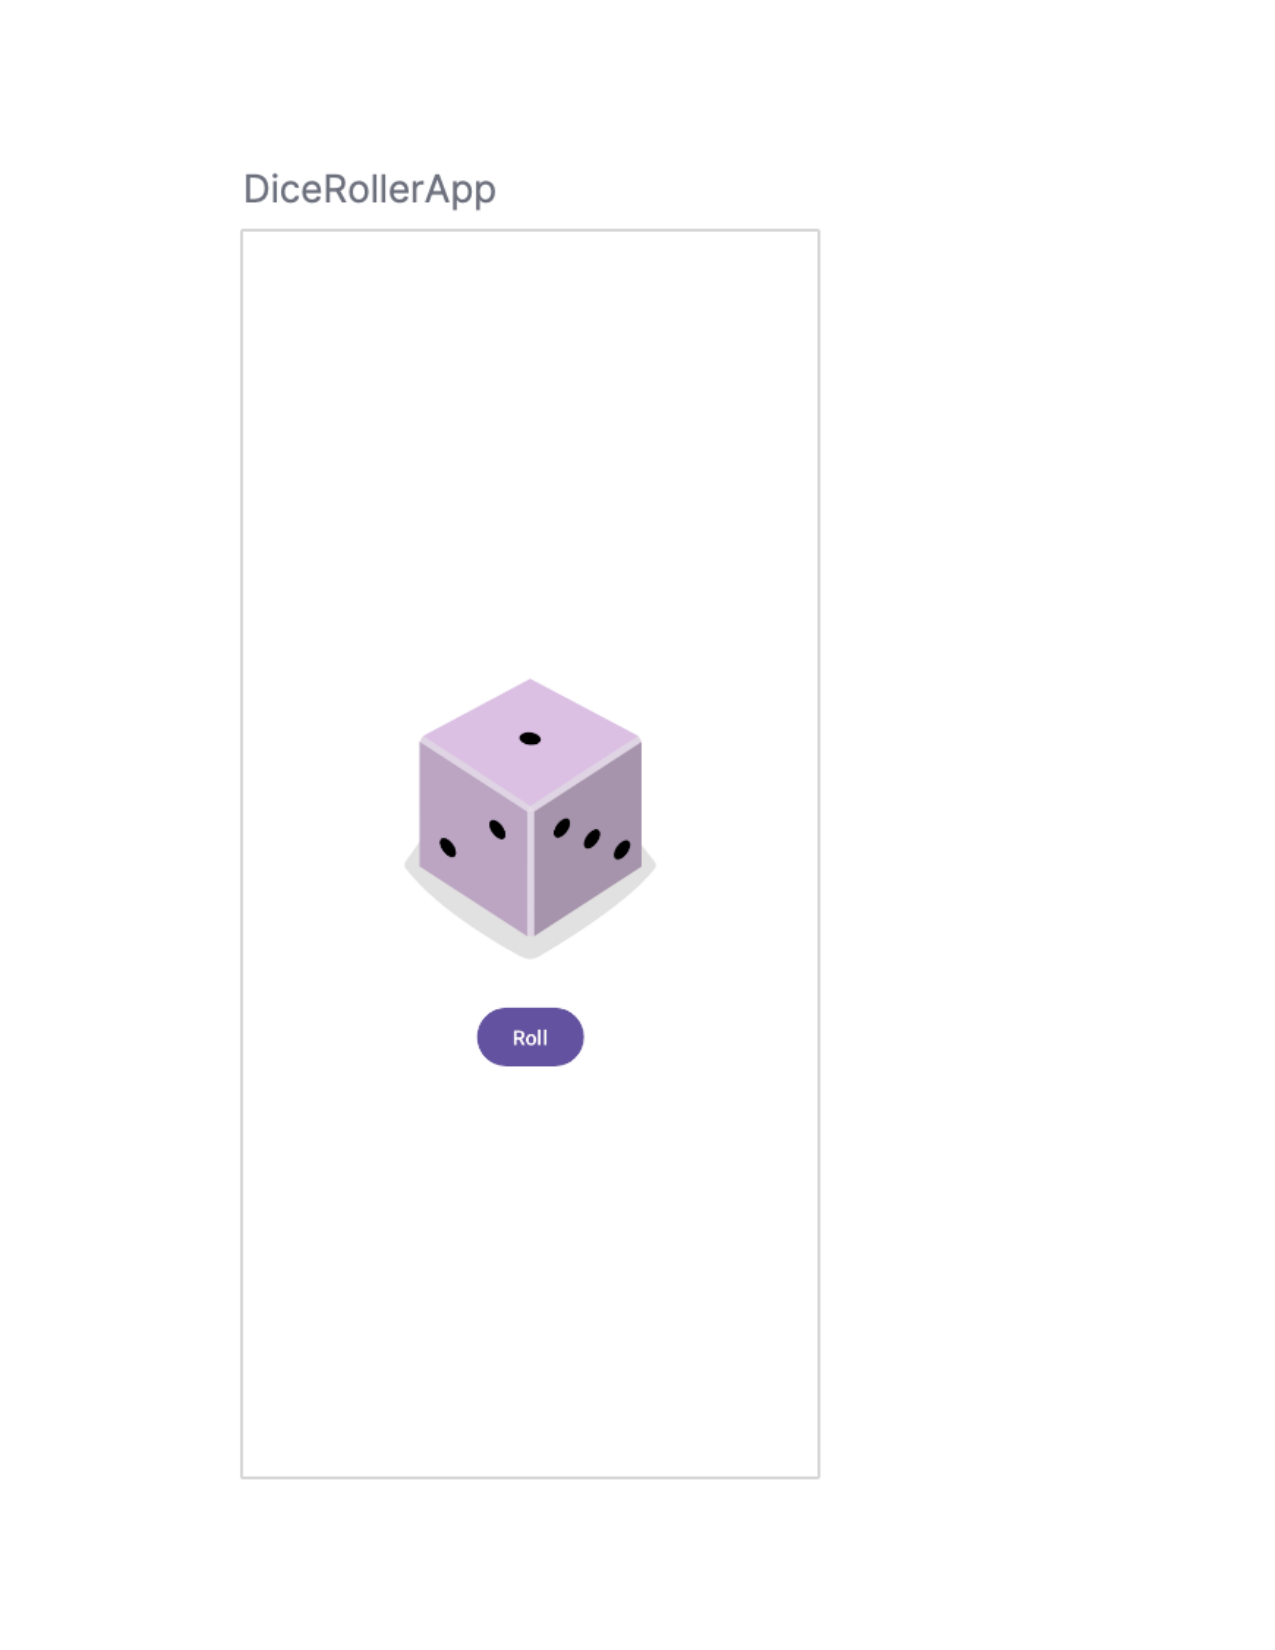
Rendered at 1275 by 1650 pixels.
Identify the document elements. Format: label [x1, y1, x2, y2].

picture [214, 147, 847, 1503]
